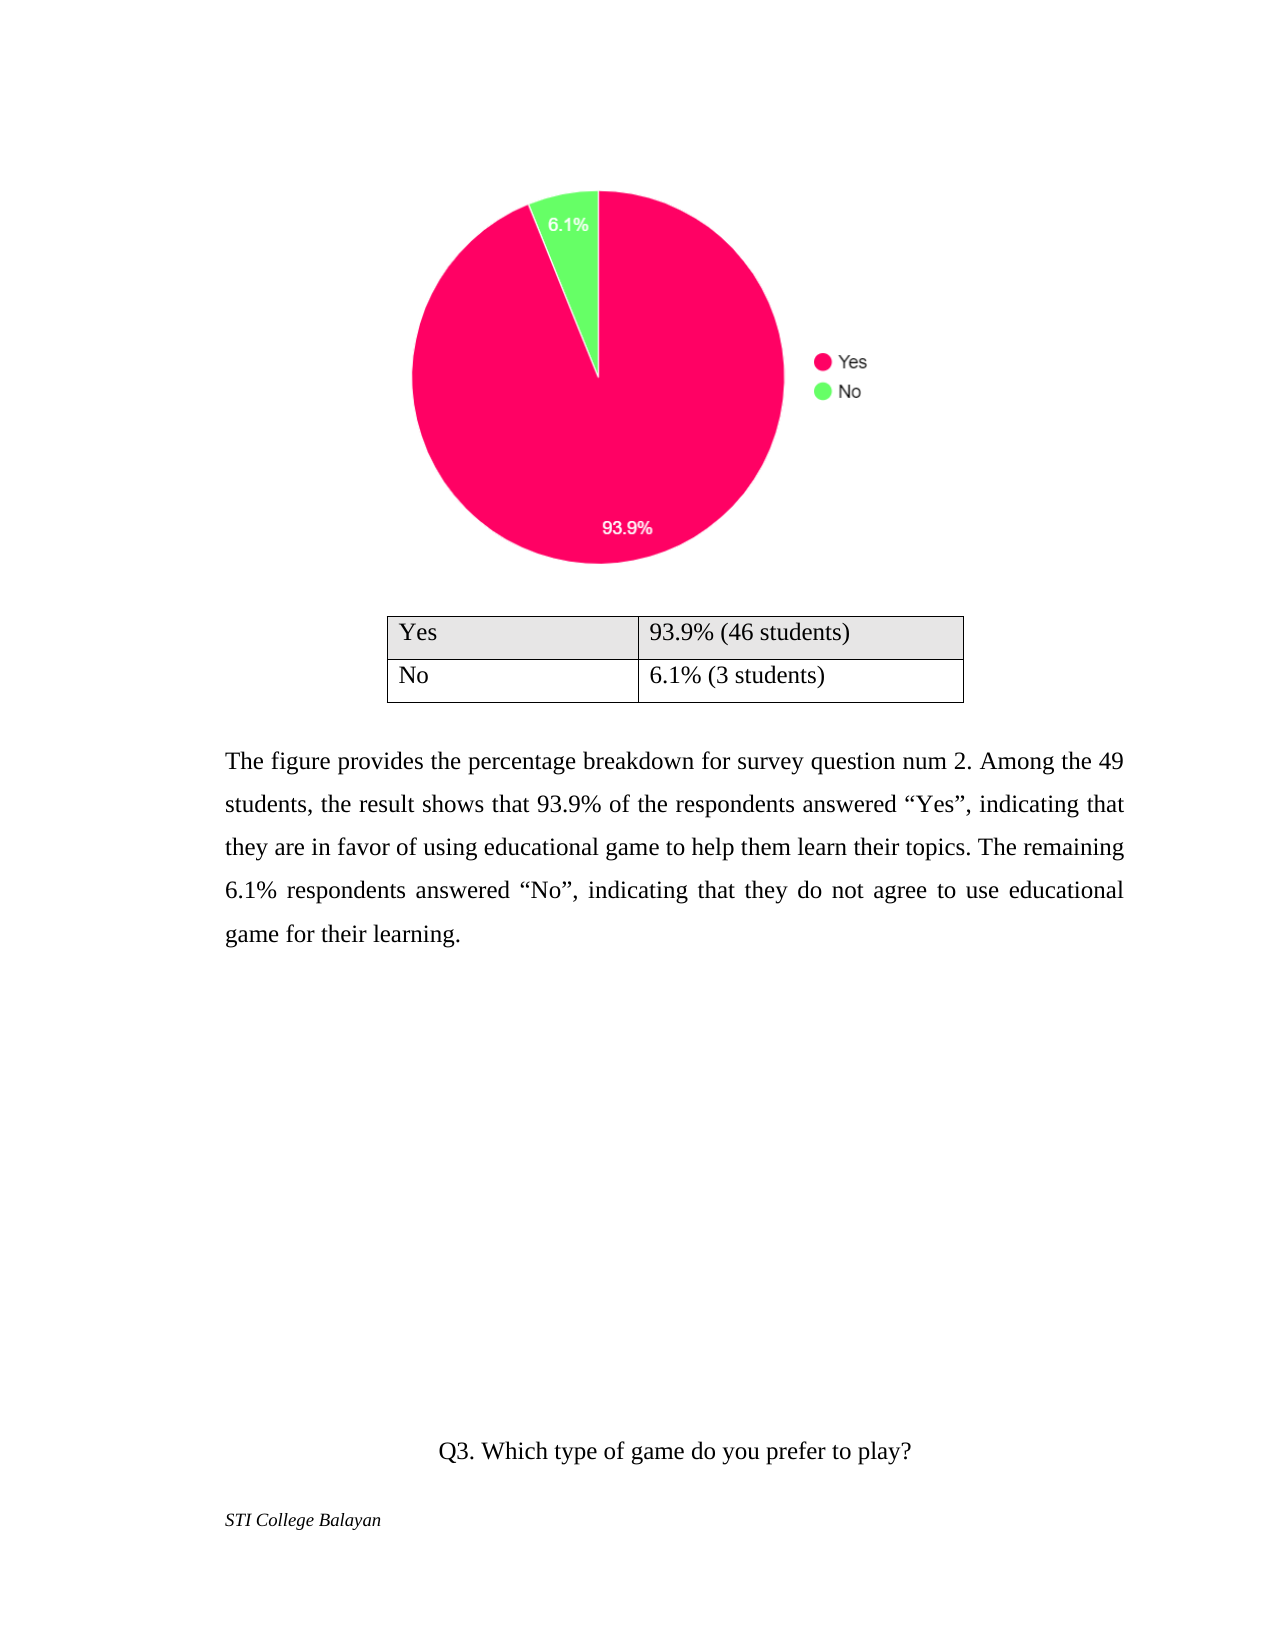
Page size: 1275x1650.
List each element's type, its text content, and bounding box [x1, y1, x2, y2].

text The figure provides the percentage breakdown for survey question num 2. Among the 49 students, the result shows that 93.9% of the respondents answered “Yes”, indicating that they are in favor of using educational game to help them learn their topics. The remaining 6.1% respondents answered “No”, indicating that they do not agree to use educational game for their learning. [225, 746, 1125, 947]
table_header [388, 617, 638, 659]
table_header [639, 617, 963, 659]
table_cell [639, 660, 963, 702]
text Q3. Which type of game do you prefer to play? [225, 1436, 1125, 1465]
picture [225, 150, 1090, 603]
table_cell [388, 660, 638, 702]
